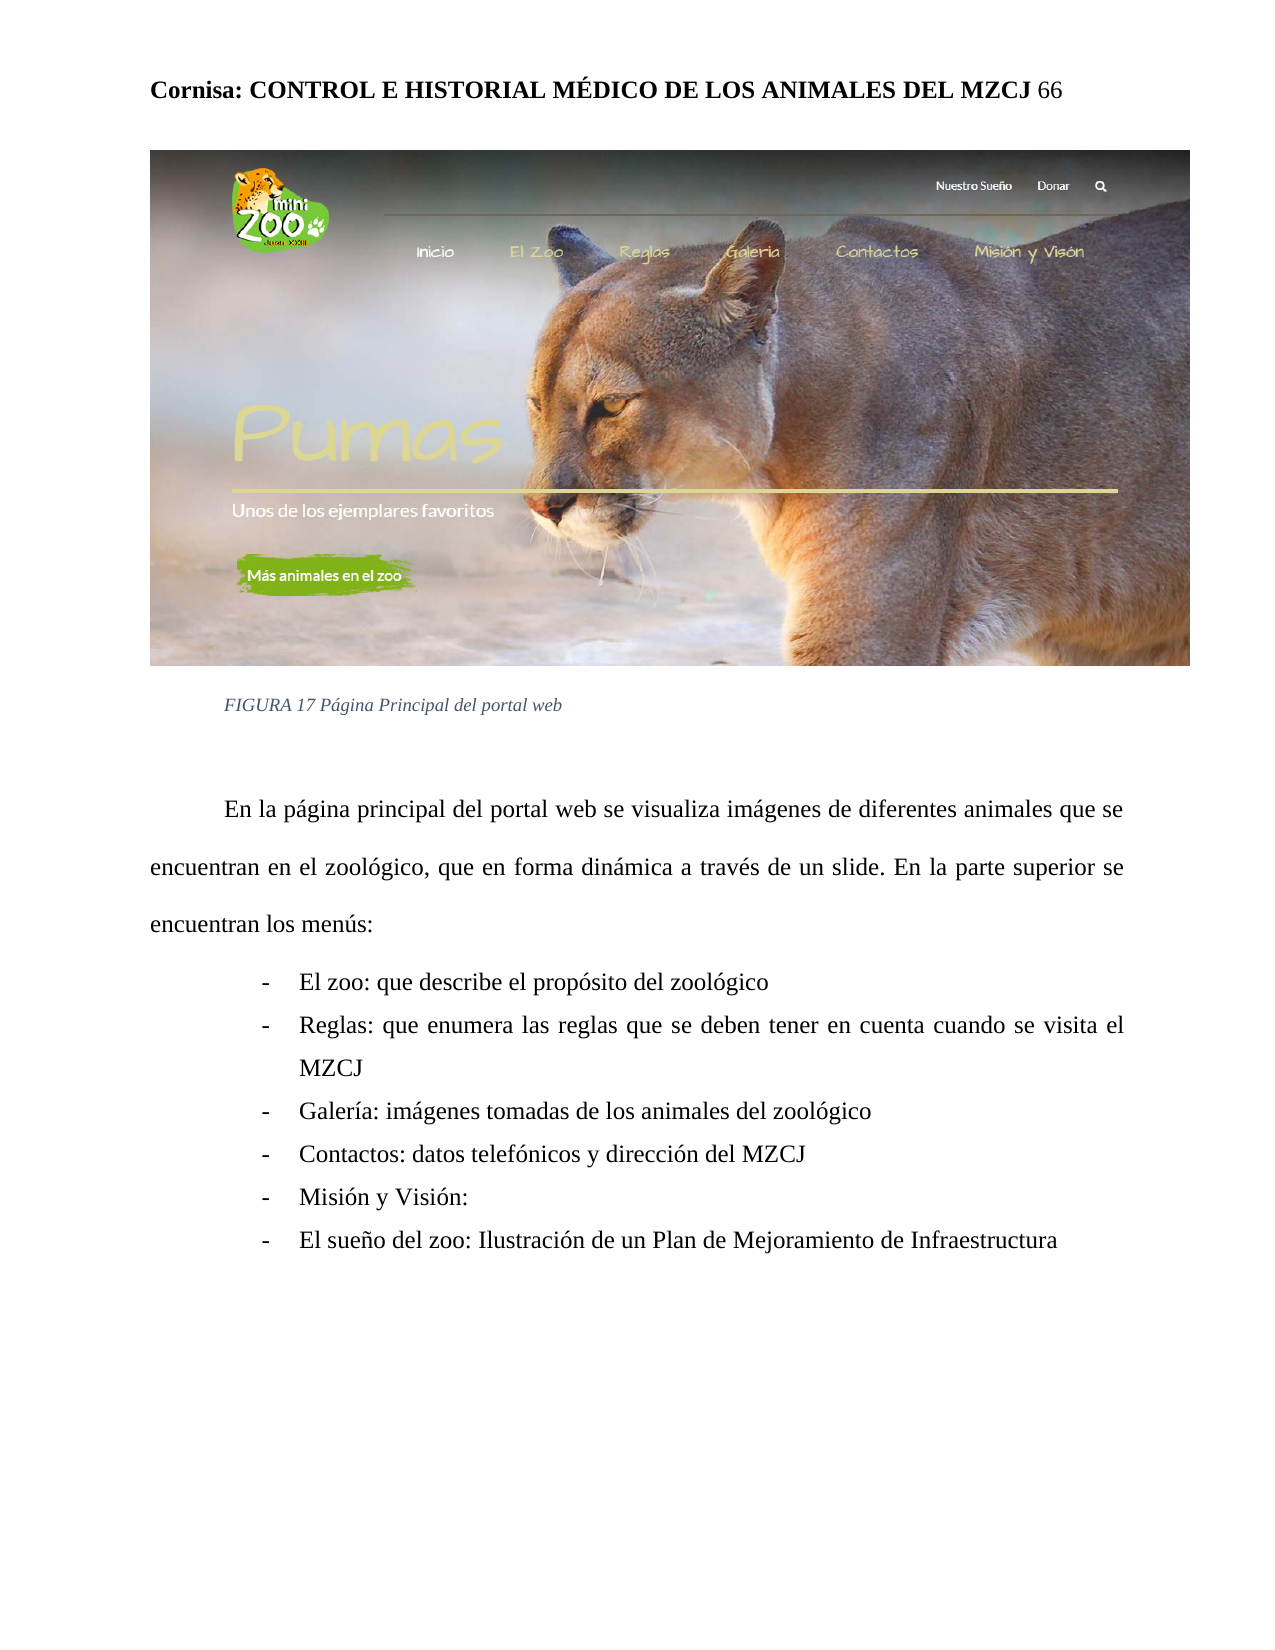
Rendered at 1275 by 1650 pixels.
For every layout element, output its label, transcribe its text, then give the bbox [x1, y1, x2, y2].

list Misión y Visión: [261, 1182, 1125, 1211]
list Galería: imágenes tomadas de los animales del zoológico [261, 1096, 1125, 1125]
text En la página principal del portal web se visualiza imágenes de diferentes animales que se encuentran en el zoológico, que en forma dinámica a través de un slide. En la parte superior se encuentran los menús: [150, 794, 1125, 938]
list Contactos: datos telefónicos y dirección del MZCJ [261, 1139, 1125, 1168]
list Reglas: que enumera las reglas que se deben tener en cuenta cuando se visita el MZCJ [261, 1010, 1125, 1082]
list El zoo: que describe el propósito del zoológico [261, 967, 1125, 996]
picture [150, 150, 1190, 666]
list El sueño del zoo: Ilustración de un Plan de Mejoramiento de Infraestructura [261, 1226, 1125, 1254]
